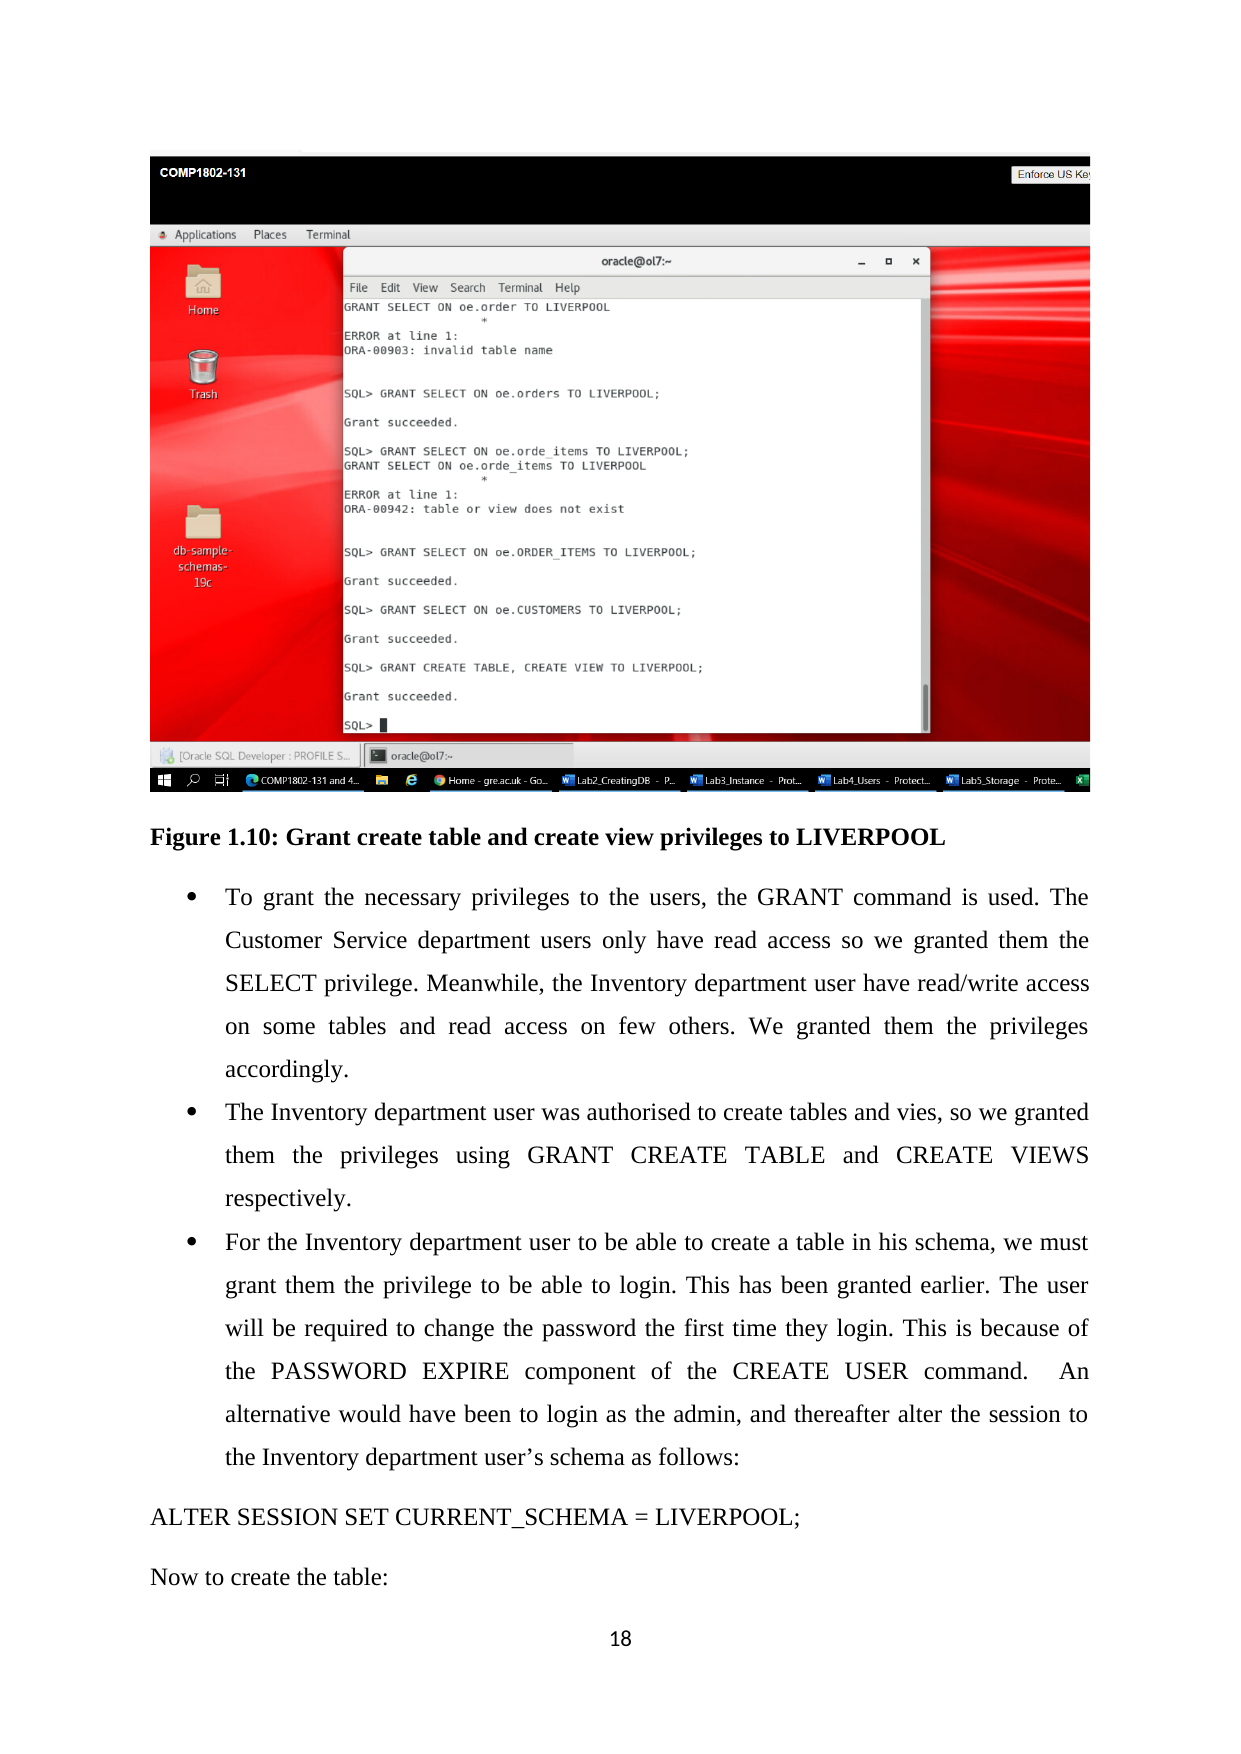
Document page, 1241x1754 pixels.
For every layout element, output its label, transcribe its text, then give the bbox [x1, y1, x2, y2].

list The Inventory department user was authorised to create tables and vies, so we granted them the privileges using GRANT CREATE TABLE and CREATE VIEWS respectively. [187, 1097, 1090, 1212]
list For the Inventory department user to be able to create a table in his schema, we must grant them the privilege to be able to login. This has been granted earlier. The user will be required to change the password the first time they login. This is because of the PASSWORD EXPIRE component of the CREATE USER command. An alternative would have been to login as the admin, and thereafter alter the session to the Inventory department user’s schema as follows: [187, 1227, 1090, 1471]
text Figure 1.10: Grant create table and create view privileges to LIVERPOOL [150, 822, 1090, 851]
text ALTER SESSION SET CURRENT_SCHEMA = LIVERPOOL; [150, 1502, 1090, 1531]
picture [150, 150, 1091, 792]
list To grant the necessary privileges to the users, the GRANT command is used. The Customer Service department users only have read access so we granted them the SELECT privilege. Meanwhile, the Inventory department user have read/write access on some tables and read access on few others. We granted them the privileges accordingly. [187, 882, 1090, 1083]
text Now to create the table: [150, 1562, 1090, 1591]
